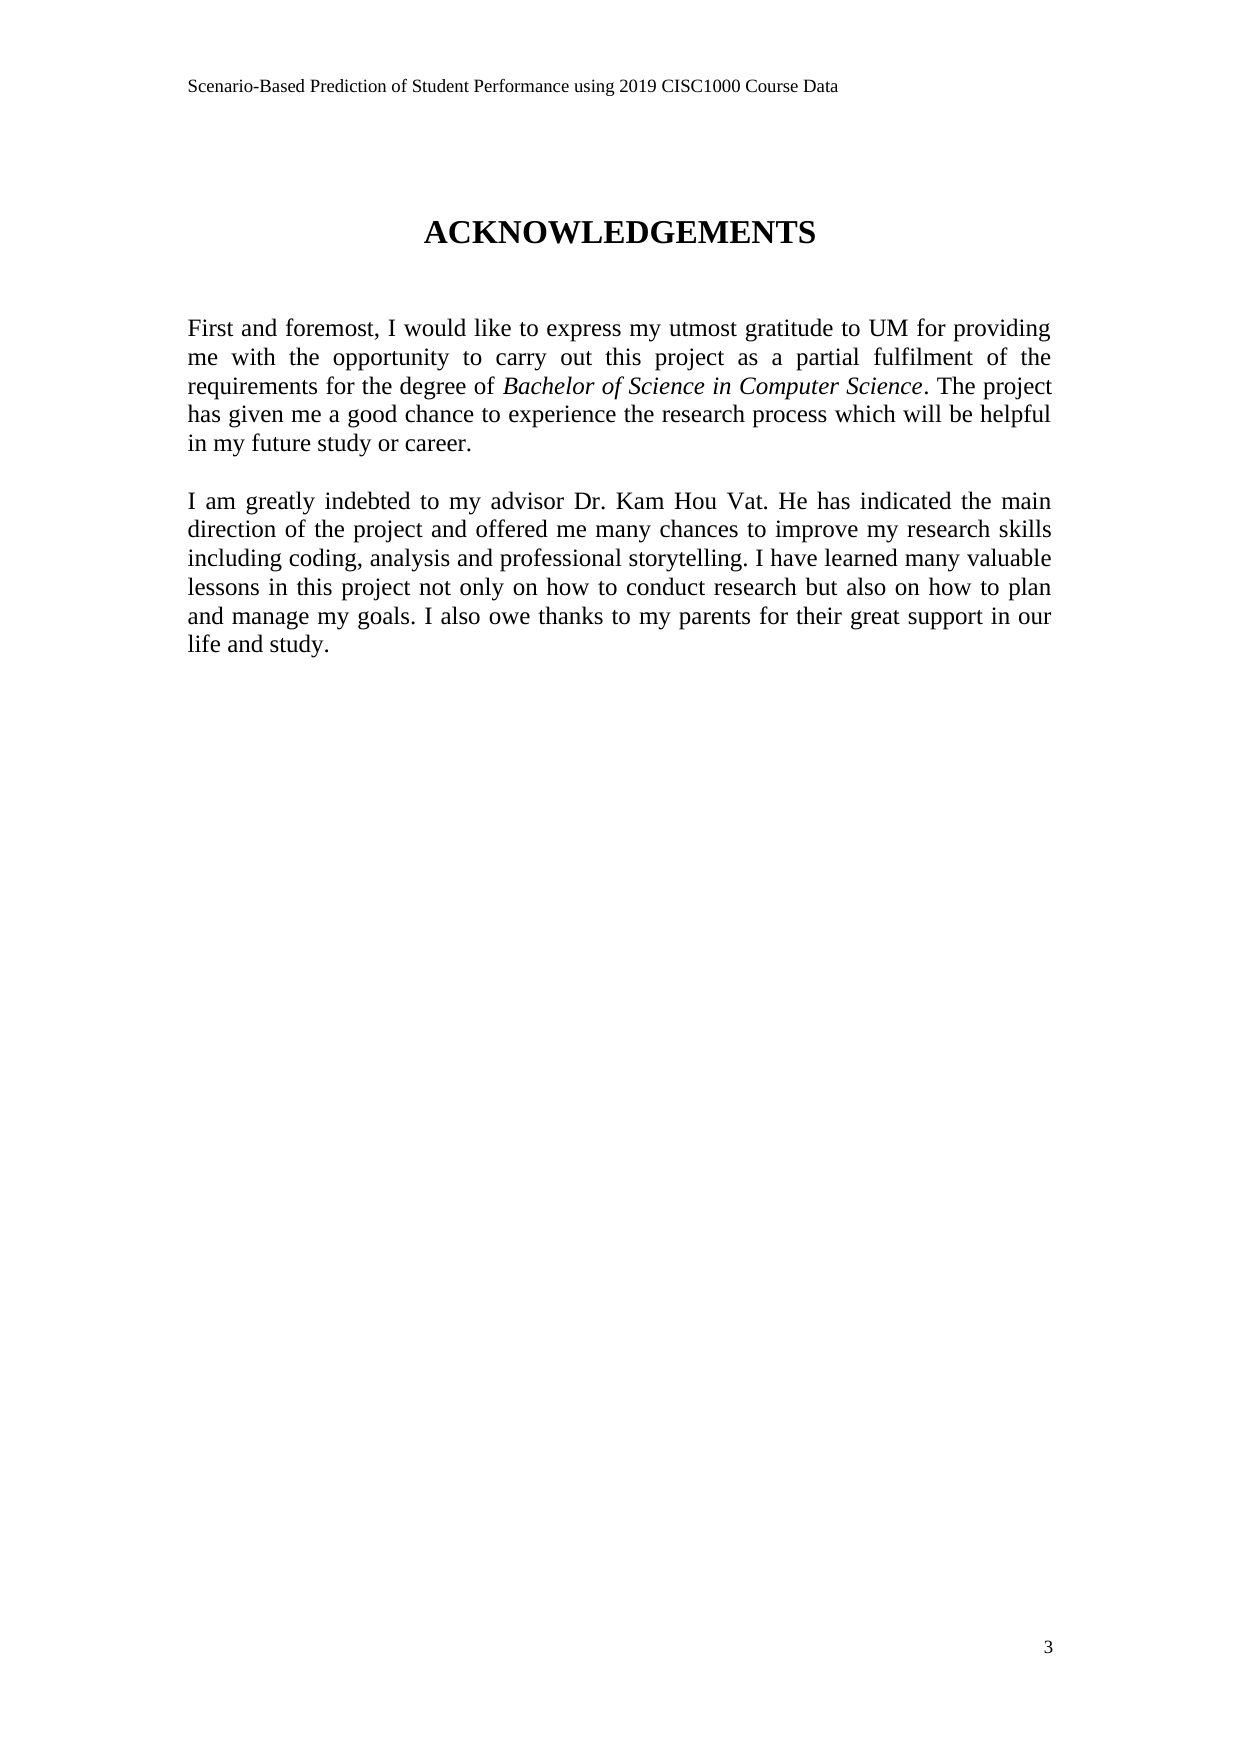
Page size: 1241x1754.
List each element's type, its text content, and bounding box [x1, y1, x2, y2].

subtitle ACKNOWLEDGEMENTS [187, 212, 1053, 251]
text First and foremost, I would like to express my utmost gratitude to UM for providing me with the opportunity to carry out this project as a partial fulfilment of the requirements for the degree of Bachelor of Science in Computer Science. The project has given me a good chance to experience the research process which will be helpful in my future study or career. [187, 313, 1053, 457]
text I am greatly indebted to my advisor Dr. Kam Hou Vat. He has indicated the main direction of the project and offered me many chances to improve my research skills including coding, analysis and professional storytelling. I have learned many valuable lessons in this project not only on how to conduct research but also on how to plan and manage my goals. I also owe thanks to my parents for their great support in our life and study. [187, 486, 1053, 658]
